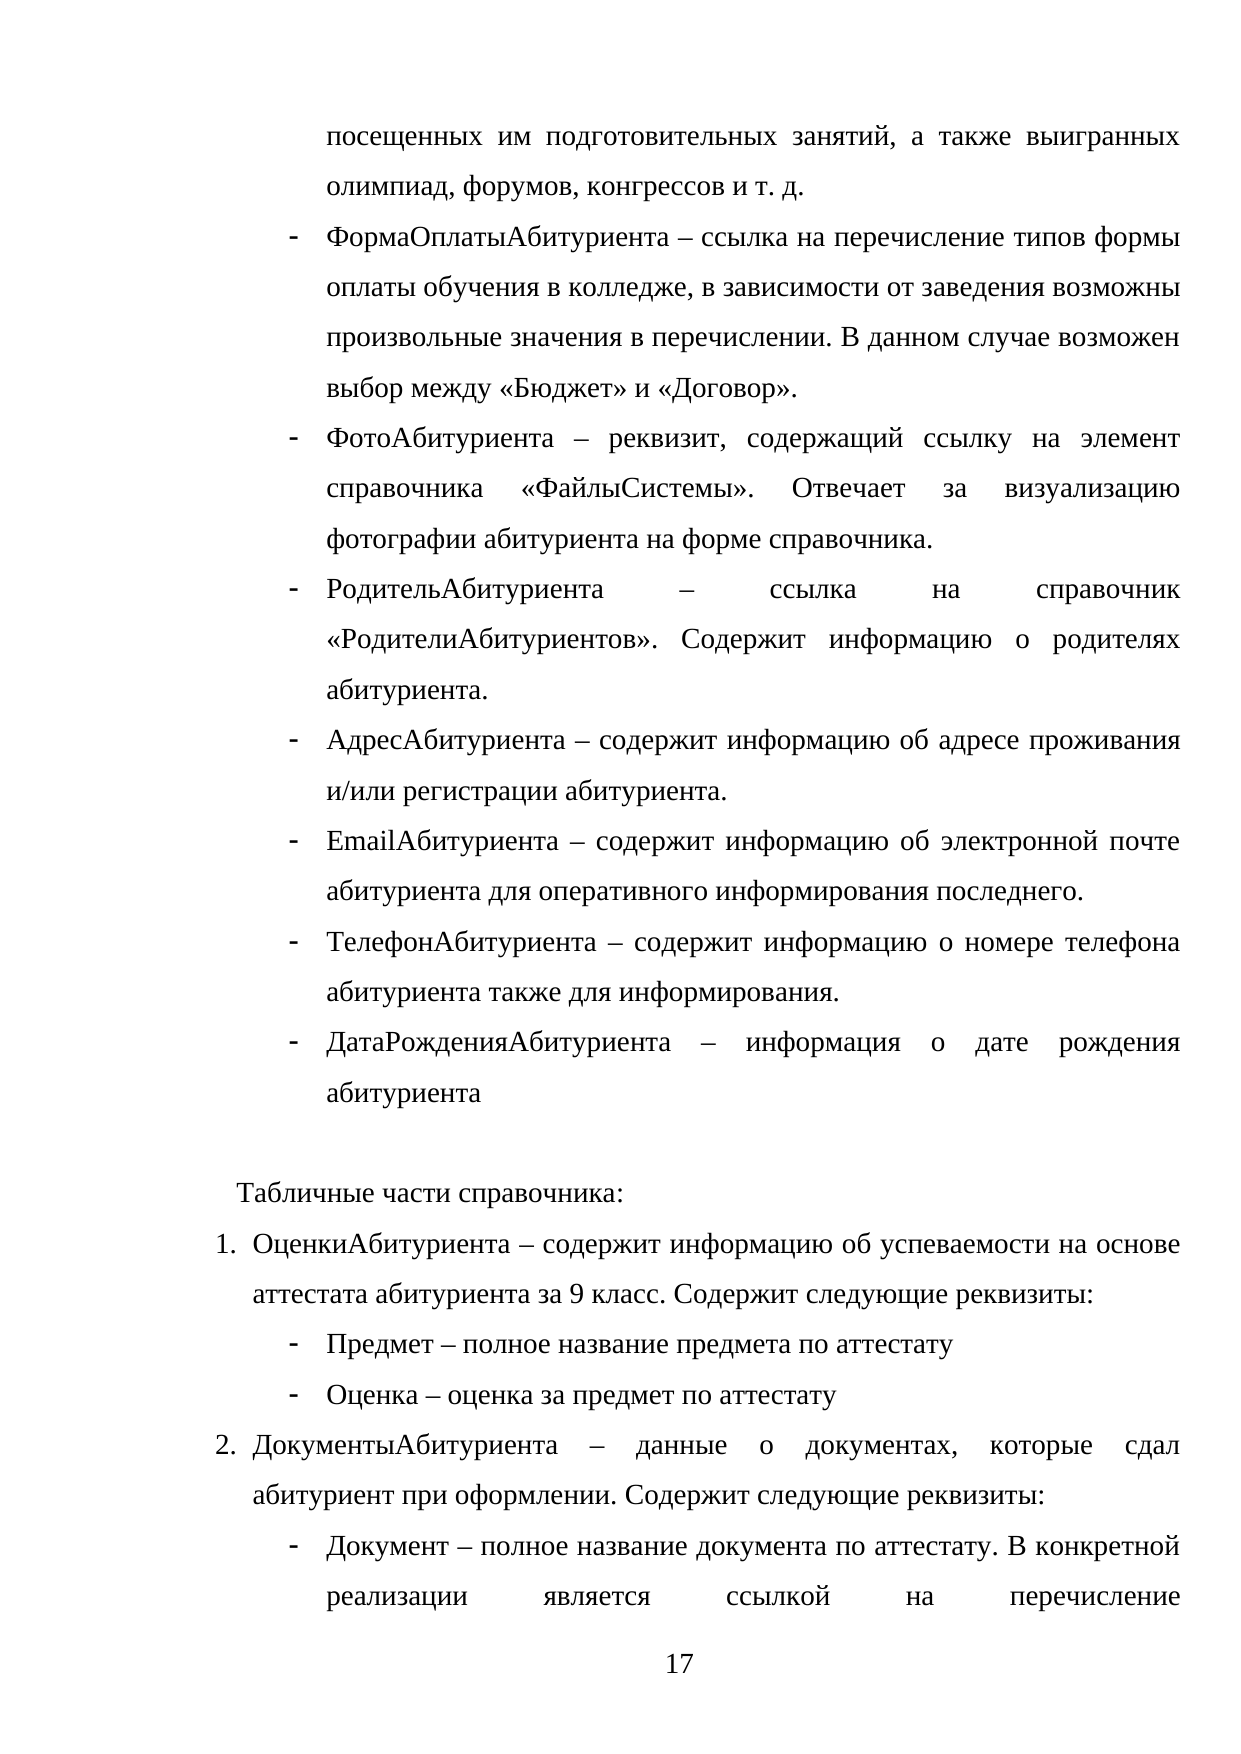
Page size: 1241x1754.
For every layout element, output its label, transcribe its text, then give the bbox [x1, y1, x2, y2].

list РодительАбитуриента – ссылка на справочник «РодителиАбитуриентов». Содержит информацию о родителях абитуриента. [288, 571, 1181, 705]
list АдресАбитуриента – содержит информацию об адресе проживания и/или регистрации абитуриента. [288, 722, 1181, 806]
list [288, 1528, 1181, 1612]
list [288, 118, 1181, 202]
list ДатаРожденияАбитуриента – информация о дате рождения абитуриента [288, 1024, 1181, 1108]
list ДокументыАбитуриента – данные о документах, которые сдал абитуриент при оформлении. Содержит следующие реквизиты: [215, 1427, 1181, 1511]
list Предмет – полное название предмета по аттестату [288, 1326, 1181, 1360]
list Оценка – оценка за предмет по аттестату [288, 1377, 1181, 1410]
list EmailАбитуриента – содержит информацию об электронной почте абитуриента для оперативного информирования последнего. [288, 823, 1181, 907]
list ОценкиАбитуриента – содержит информацию об успеваемости на основе аттестата абитуриента за 9 класс. Содержит следующие реквизиты: [215, 1226, 1181, 1309]
text Табличные части справочника: [177, 1175, 1181, 1209]
list ФормаОплатыАбитуриента – ссылка на перечисление типов формы оплаты обучения в колледже, в зависимости от заведения возможны произвольные значения в перечислении. В данном случае возможен выбор между «Бюджет» и «Договор». [288, 219, 1181, 403]
list ТелефонАбитуриента – содержит информацию о номере телефона абитуриента также для информирования. [288, 924, 1181, 1008]
list ФотоАбитуриента – реквизит, содержащий ссылку на элемент справочника «ФайлыСистемы». Отвечает за визуализацию фотографии абитуриента на форме справочника. [288, 420, 1181, 554]
